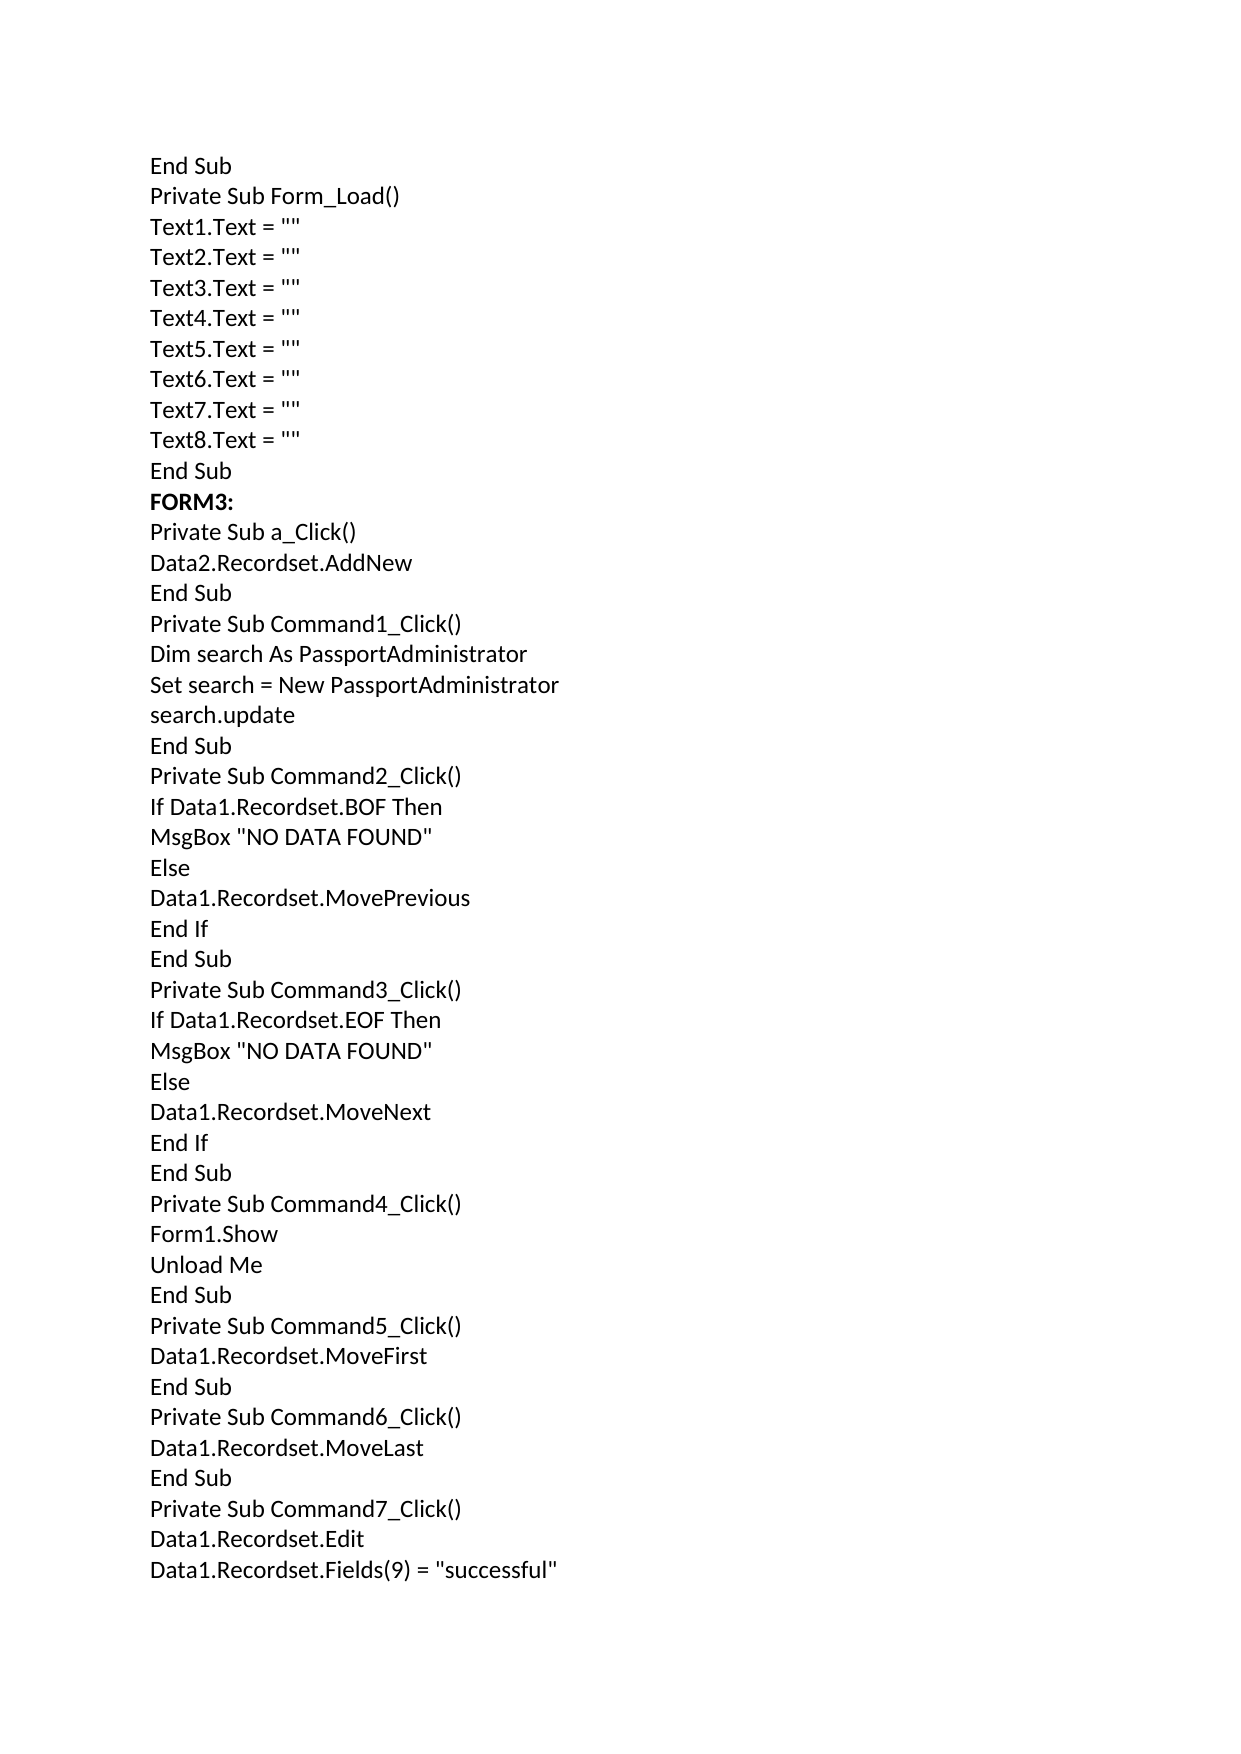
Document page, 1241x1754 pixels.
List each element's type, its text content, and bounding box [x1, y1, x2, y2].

text Private Sub Command5_Click() [150, 1310, 1090, 1340]
text Text6.Text = "" [150, 364, 1090, 394]
text Set search = New PassportAdministrator [150, 669, 1090, 699]
text Data1.Recordset.MovePrevious [150, 882, 1090, 913]
text End Sub [150, 943, 1090, 974]
text Private Sub Command1_Click() [150, 608, 1090, 638]
text If Data1.Recordset.BOF Then [150, 791, 1090, 821]
text End Sub [150, 577, 1090, 608]
text Data1.Recordset.MoveLast [150, 1432, 1090, 1462]
text Text8.Text = "" [150, 425, 1090, 455]
text Else [150, 1066, 1090, 1096]
text Private Sub Command2_Click() [150, 760, 1090, 791]
text Text4.Text = "" [150, 303, 1090, 333]
text End Sub [150, 1157, 1090, 1188]
text Data1.Recordset.Edit [150, 1523, 1090, 1554]
text Dim search As PassportAdministrator [150, 638, 1090, 669]
text Text7.Text = "" [150, 394, 1090, 425]
text Private Sub a_Click() [150, 516, 1090, 547]
text search.update [150, 699, 1090, 730]
text FORM3: [150, 486, 1090, 516]
text Data1.Recordset.Fields(9) = "successful" [150, 1554, 1090, 1584]
text Form1.Show [150, 1218, 1090, 1249]
text Text2.Text = "" [150, 242, 1090, 272]
text End Sub [150, 1279, 1090, 1310]
text Private Sub Command7_Click() [150, 1493, 1090, 1523]
text Private Sub Form_Load() [150, 181, 1090, 211]
text MsgBox "NO DATA FOUND" [150, 821, 1090, 852]
text End Sub [150, 1371, 1090, 1401]
text End Sub [150, 1462, 1090, 1493]
text If Data1.Recordset.EOF Then [150, 1004, 1090, 1035]
text Private Sub Command6_Click() [150, 1401, 1090, 1432]
text Data1.Recordset.MoveNext [150, 1096, 1090, 1127]
text Data2.Recordset.AddNew [150, 547, 1090, 577]
text Text3.Text = "" [150, 272, 1090, 303]
text End Sub [150, 730, 1090, 760]
text End If [150, 913, 1090, 943]
text Else [150, 852, 1090, 882]
text Text1.Text = "" [150, 211, 1090, 242]
text End Sub [150, 150, 1090, 181]
text Private Sub Command4_Click() [150, 1188, 1090, 1218]
text MsgBox "NO DATA FOUND" [150, 1035, 1090, 1066]
text Data1.Recordset.MoveFirst [150, 1340, 1090, 1371]
text End Sub [150, 455, 1090, 486]
text Unload Me [150, 1249, 1090, 1279]
text End If [150, 1127, 1090, 1157]
text Private Sub Command3_Click() [150, 974, 1090, 1004]
text Text5.Text = "" [150, 333, 1090, 364]
